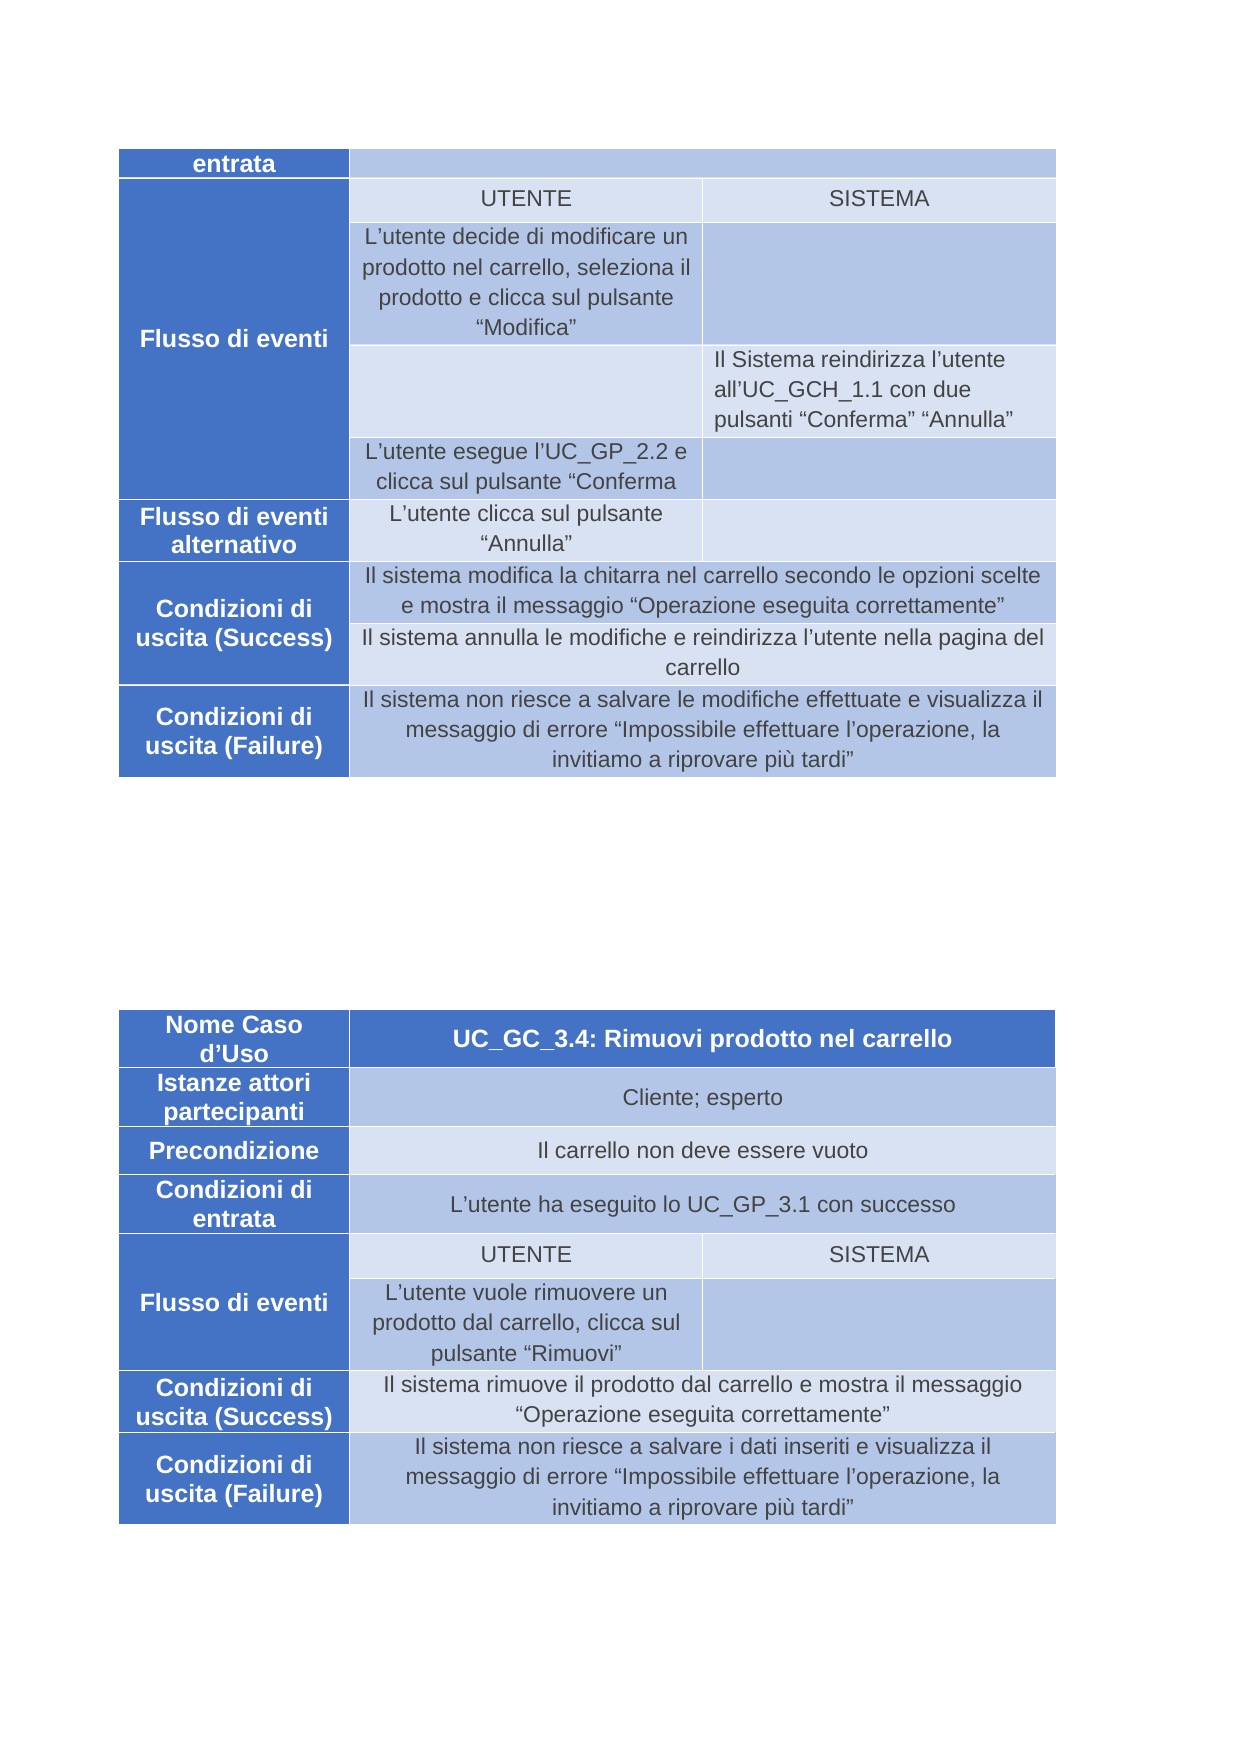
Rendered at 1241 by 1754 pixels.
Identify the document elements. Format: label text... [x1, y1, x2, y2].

table_cell Il sistema modifica la chitarra nel carrello secondo le opzioni scelte e mostra il messaggio “Operazione eseguita correttamente” [350, 562, 1056, 623]
table_cell Condizioni di uscita (Failure) [119, 686, 349, 777]
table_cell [350, 149, 1056, 177]
table_cell Il Sistema reindirizza l’utente all’UC_GCH_1.1 con due pulsanti “Conferma” “Annulla” [703, 346, 1056, 437]
table_cell UTENTE [350, 1234, 702, 1278]
table_cell Cliente; esperto [350, 1068, 1056, 1126]
table_cell Condizioni di entrata [119, 1175, 349, 1233]
table_cell [350, 346, 702, 437]
table_header UC_GC_3.4: Rimuovi prodotto nel carrello [350, 1010, 1055, 1067]
table_cell Precondizione [119, 1127, 349, 1174]
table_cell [119, 149, 349, 177]
table_cell SISTEMA [703, 1233, 1056, 1278]
table_cell [703, 438, 1056, 499]
table_cell Condizioni di uscita (Success) [119, 562, 349, 684]
table_cell L’utente esegue l’UC_GP_2.2 e clicca sul pulsante “Conferma [350, 438, 702, 499]
table_cell Flusso di eventi [119, 179, 349, 499]
table_cell Il sistema non riesce a salvare i dati inseriti e visualizza il messaggio di errore “Impossibile effettuare l’operazione, la invitiamo a riprovare più tardi” [350, 1432, 1056, 1524]
table_cell [703, 500, 1056, 561]
table_header Nome Caso d’Uso [119, 1010, 349, 1067]
table_cell Flusso di eventi [119, 1234, 349, 1370]
table_cell L’utente clicca sul pulsante “Annulla” [350, 500, 702, 561]
table_cell [703, 1278, 1056, 1370]
table_cell Condizioni di uscita (Success) [119, 1371, 349, 1432]
table_cell Il carrello non deve essere vuoto [350, 1126, 1056, 1174]
table_cell L’utente decide di modificare un prodotto nel carrello, seleziona il prodotto e clicca sul pulsante “Modifica” [350, 223, 702, 344]
table_cell Istanze attori partecipanti [119, 1068, 349, 1126]
table_cell Il sistema non riesce a salvare le modifiche effettuate e visualizza il messaggio di errore “Impossibile effettuare l’operazione, la invitiamo a riprovare più tardi” [350, 686, 1056, 777]
table_cell Il sistema annulla le modifiche e reindirizza l’utente nella pagina del carrello [350, 624, 1056, 684]
table_cell Il sistema rimuove il prodotto dal carrello e mostra il messaggio “Operazione eseguita correttamente” [350, 1370, 1056, 1432]
table_cell SISTEMA [703, 179, 1056, 222]
table_cell L’utente ha eseguito lo UC_GP_3.1 con successo [350, 1174, 1056, 1233]
table_cell Condizioni di uscita (Failure) [119, 1433, 349, 1524]
table_cell UTENTE [350, 179, 702, 222]
table_cell [703, 223, 1056, 344]
table_cell Flusso di eventi alternativo [119, 500, 349, 561]
table_cell L’utente vuole rimuovere un prodotto dal carrello, clicca sul pulsante “Rimuovi” [350, 1279, 702, 1370]
